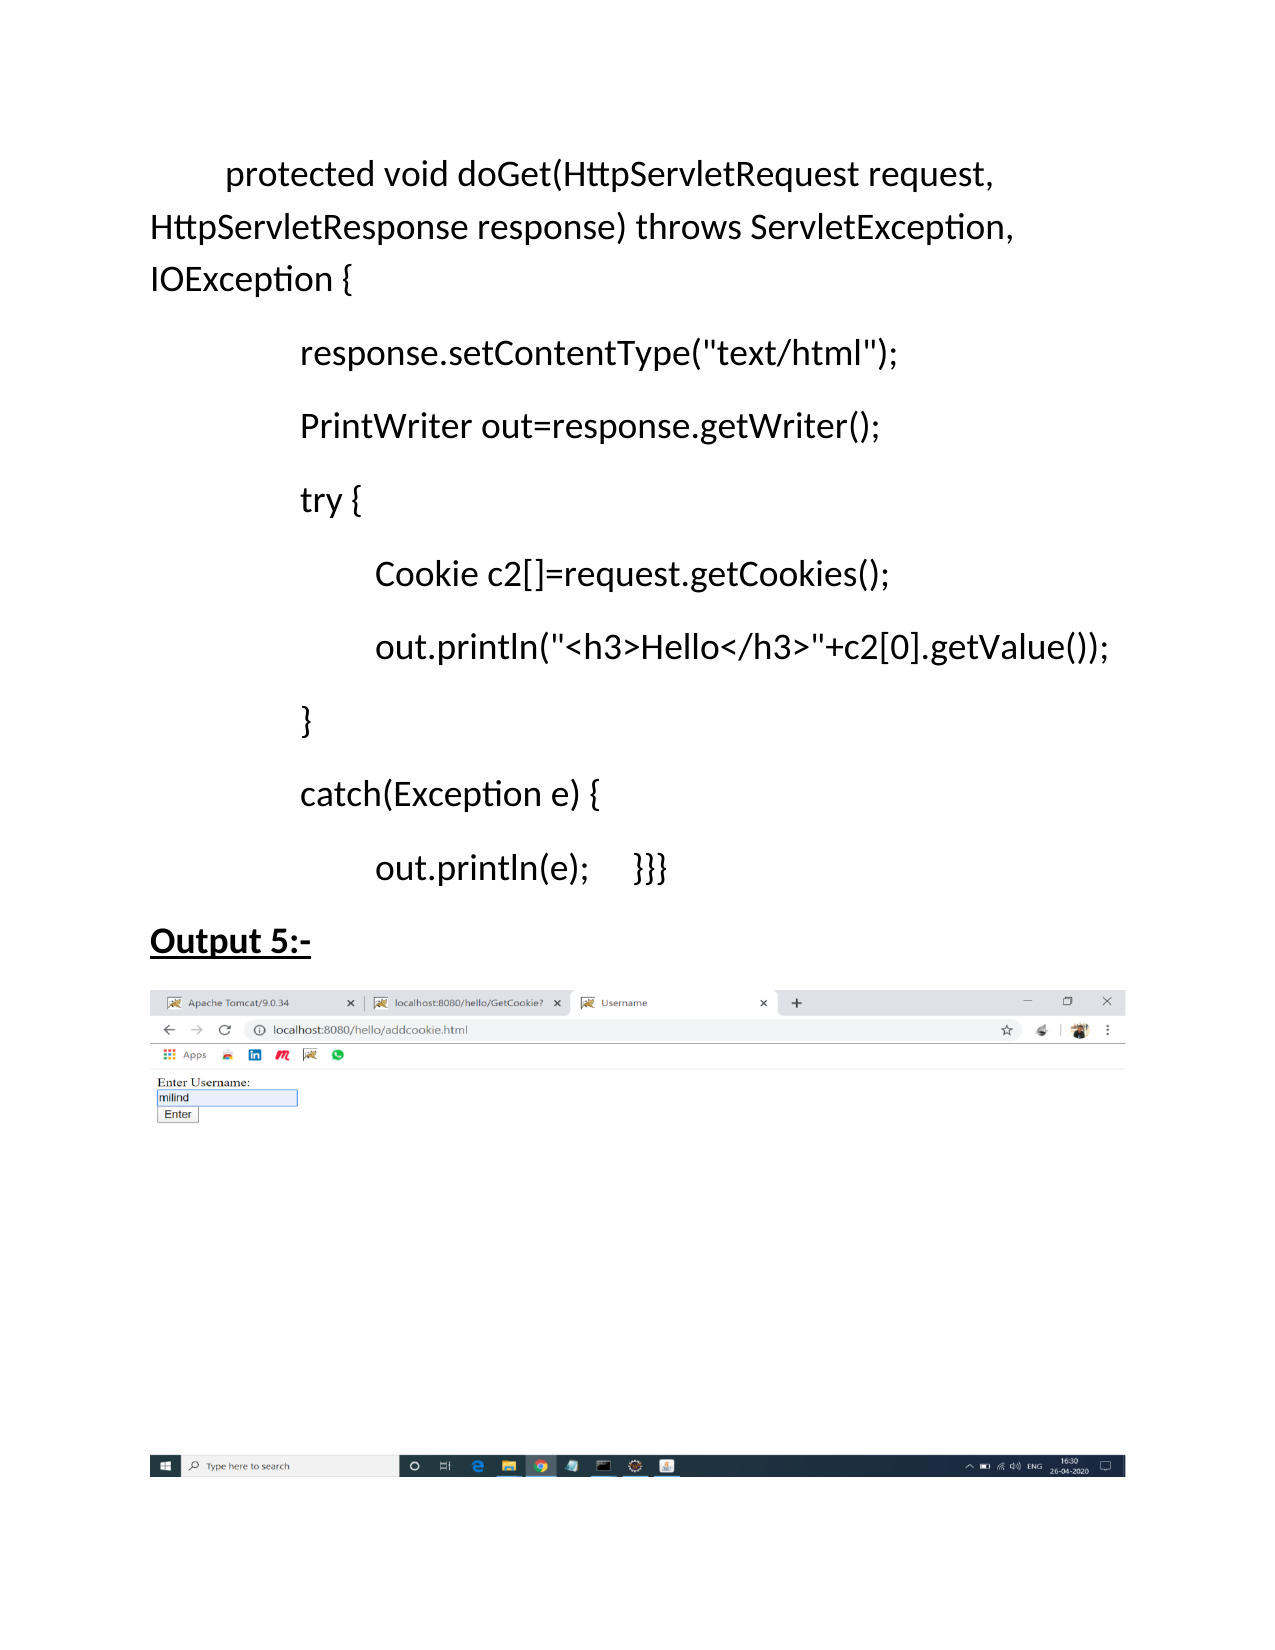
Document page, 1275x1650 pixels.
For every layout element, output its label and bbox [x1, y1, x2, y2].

picture [150, 990, 1126, 1477]
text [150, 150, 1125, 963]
